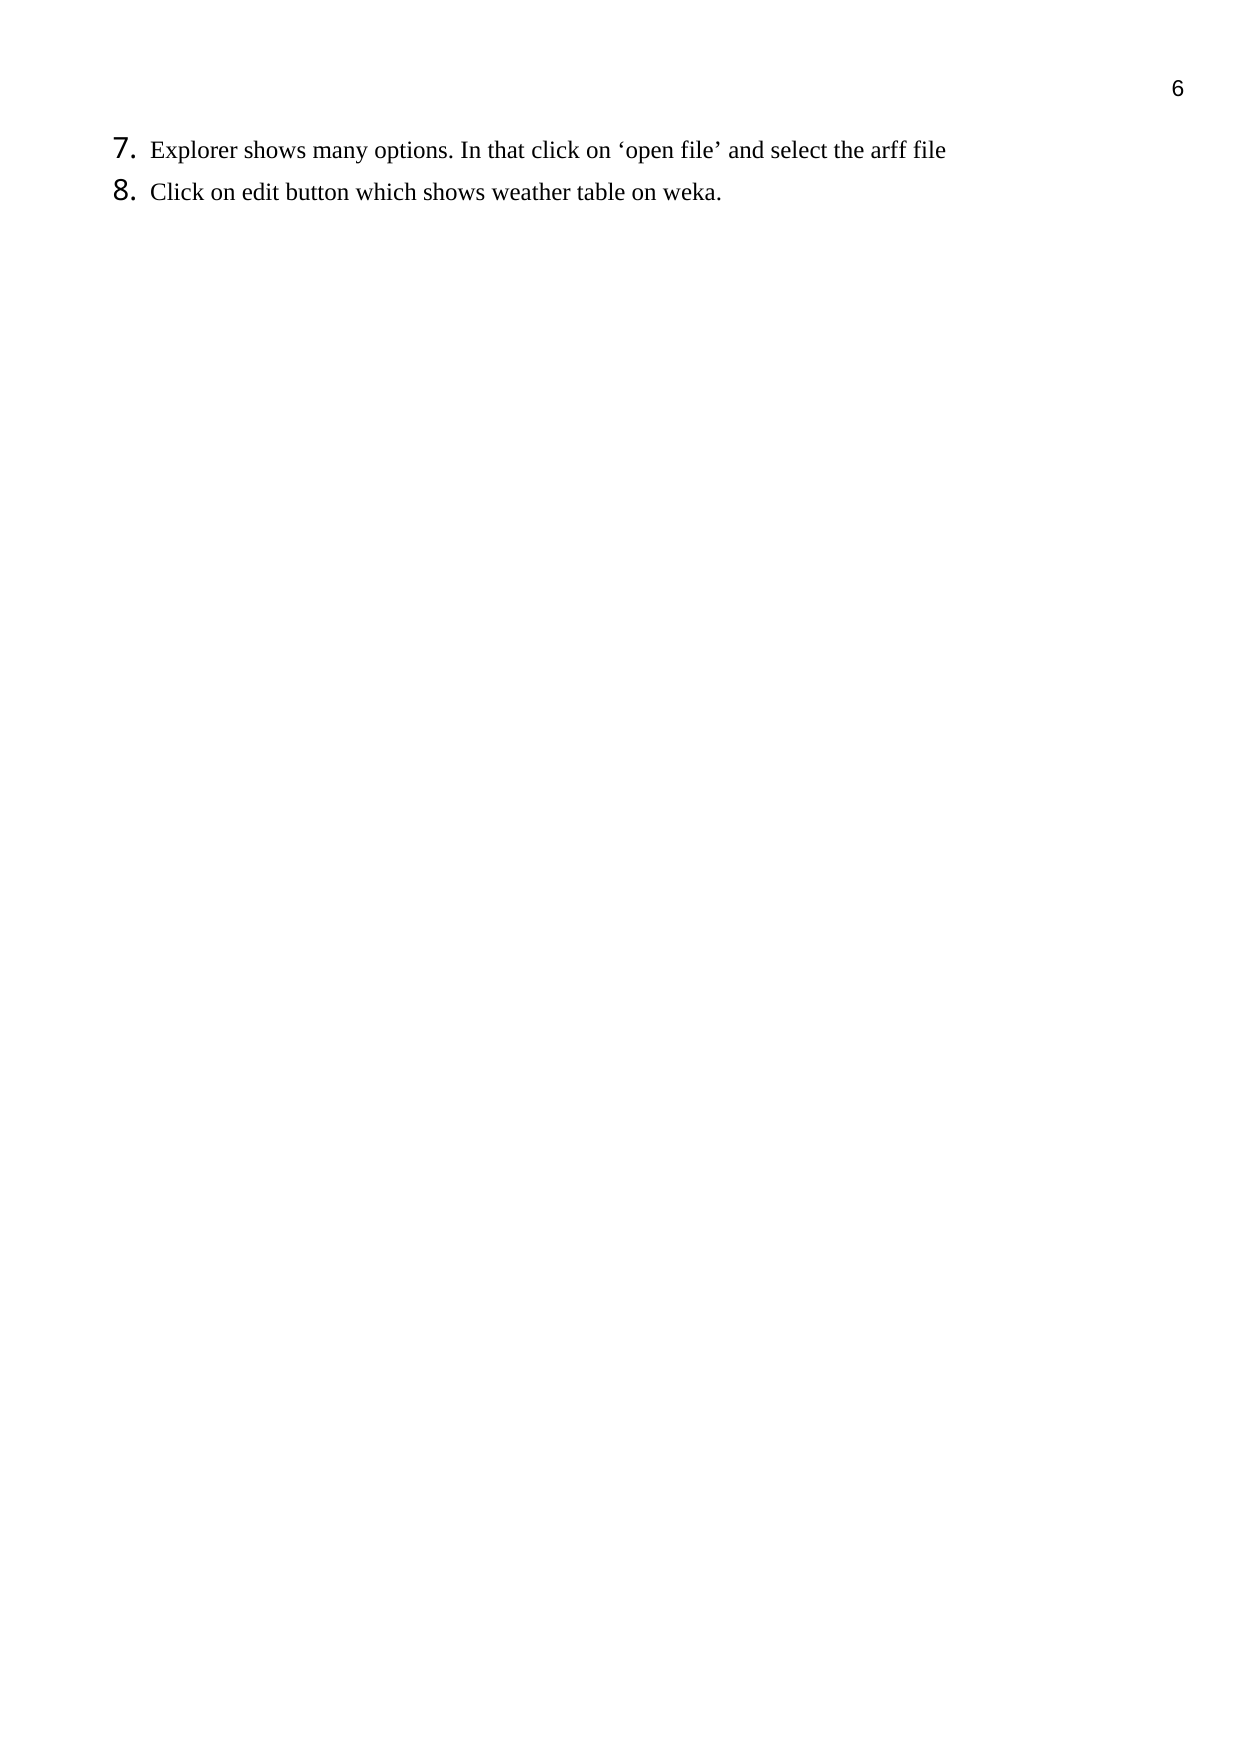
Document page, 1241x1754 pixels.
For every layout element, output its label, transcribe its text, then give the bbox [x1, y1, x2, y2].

list Click on edit button which shows weather table on weka. [112, 169, 1184, 209]
list Explorer shows many options. In that click on ‘open file’ and select the arff file [112, 128, 1184, 167]
